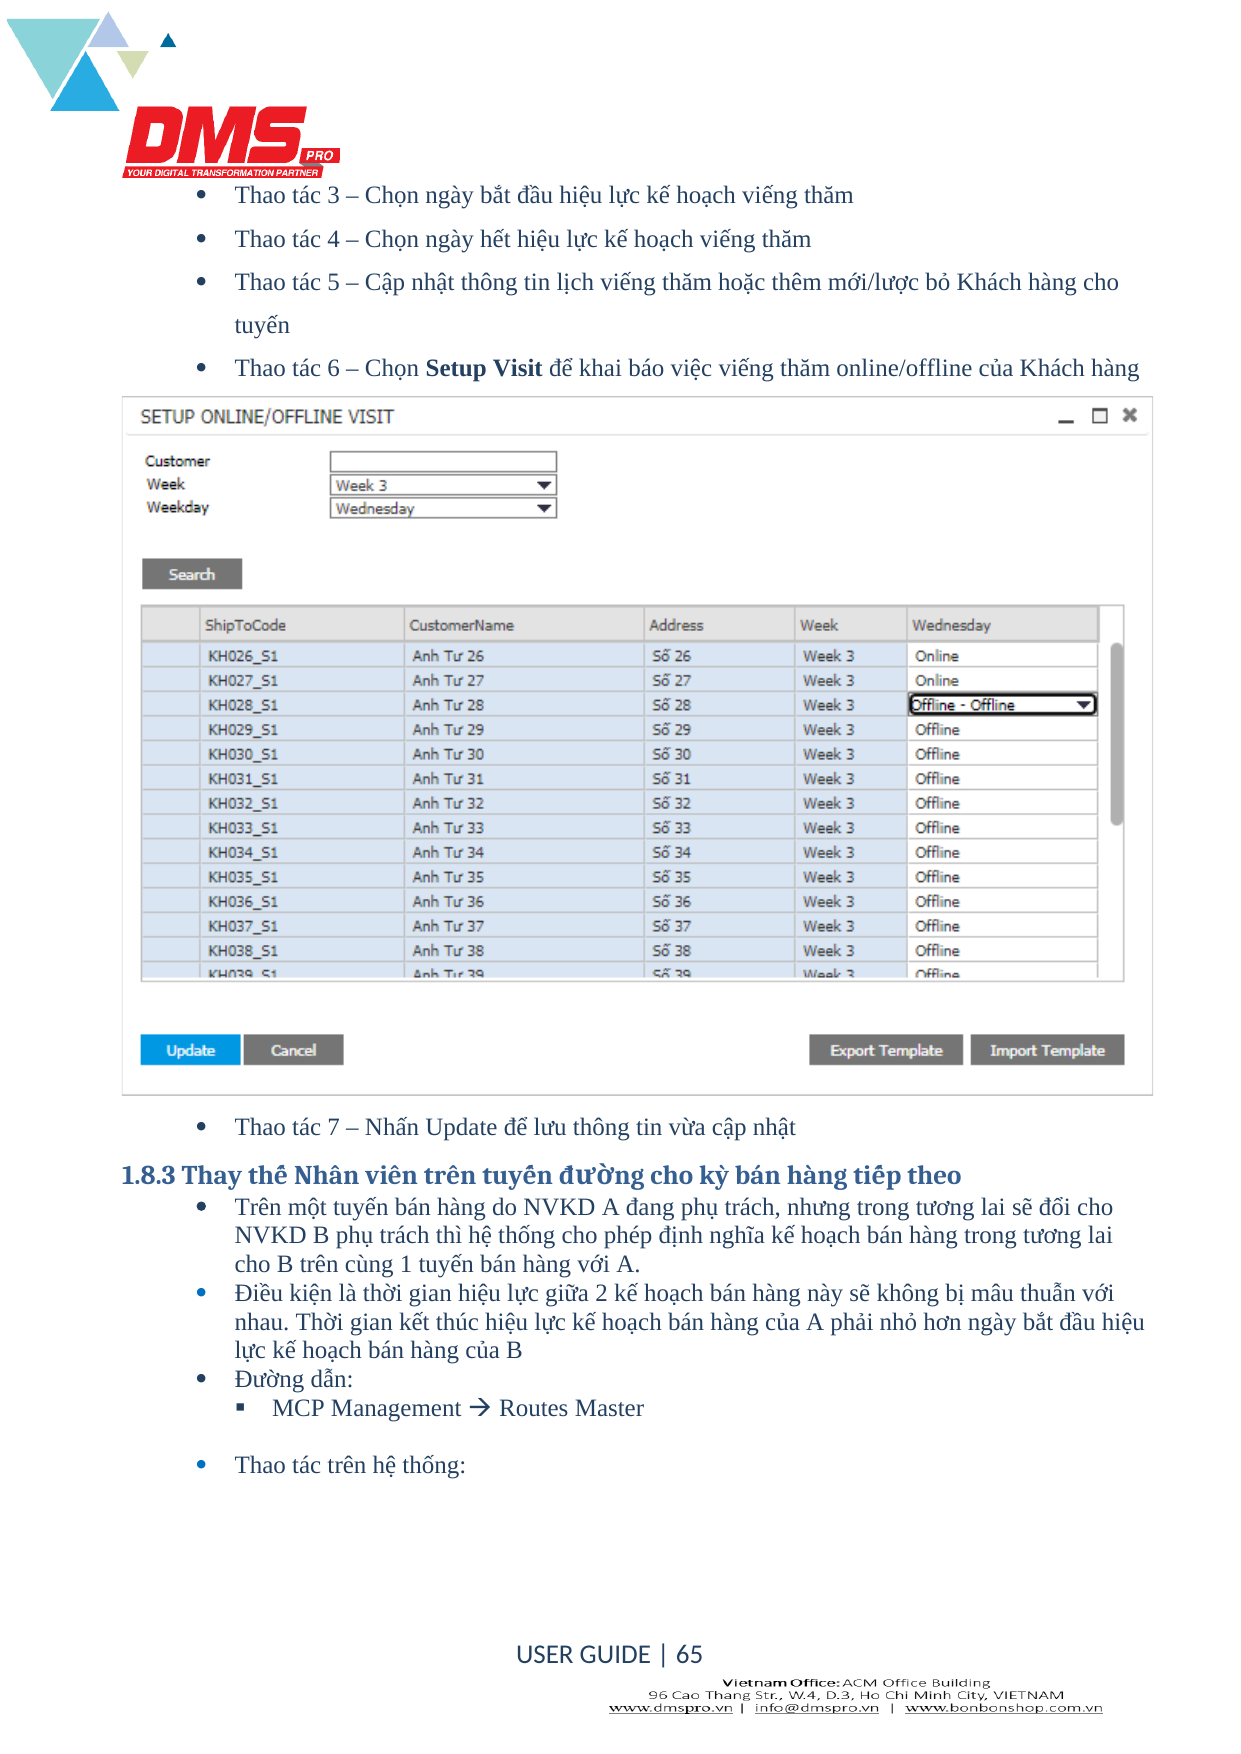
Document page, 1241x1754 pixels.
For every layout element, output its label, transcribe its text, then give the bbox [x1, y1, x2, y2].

list Điều kiện là thời gian hiệu lực giữa 2 kế hoạch bán hàng này sẽ không bị mâu thuẫn với nhau. Thời gian kết thúc hiệu lực kế hoạch bán hàng của A phải nhỏ hơn ngày bắt đầu hiệu lực kế hoạch bán hàng của B [197, 1278, 1153, 1364]
list Trên một tuyến bán hàng do NVKD A đang phụ trách, nhưng trong tương lai sẽ đổi cho NVKD B phụ trách thì hệ thống cho phép định nghĩa kế hoạch bán hàng trong tương lai cho B trên cùng 1 tuyến bán hàng với A. [197, 1192, 1153, 1278]
picture [5, 11, 340, 177]
list Đường dẫn: [197, 1364, 1153, 1393]
list Thao tác trên hệ thống: [197, 1450, 1153, 1479]
list MCP Management Routes Master [234, 1393, 1153, 1422]
list Thao tác 7 – Nhấn Update để lưu thông tin vừa cập nhật [197, 1112, 1153, 1141]
subtitle 1.8.3 Thay thế Nhân viên trên tuyến đường cho kỳ bán hàng tiếp theo [122, 1160, 1153, 1192]
list Thao tác 3 – Chọn ngày bắt đầu hiệu lực kế hoạch viếng thăm [197, 181, 1153, 209]
picture [121, 396, 1154, 1096]
list Thao tác 6 – Chọn Setup Visit để khai báo việc viếng thăm online/offline của Khách hàng [197, 353, 1153, 382]
list Thao tác 5 – Cập nhật thông tin lịch viếng thăm hoặc thêm mới/lược bỏ Khách hàng cho tuyến [197, 267, 1153, 339]
list Thao tác 4 – Chọn ngày hết hiệu lực kế hoạch viếng thăm [197, 224, 1153, 252]
